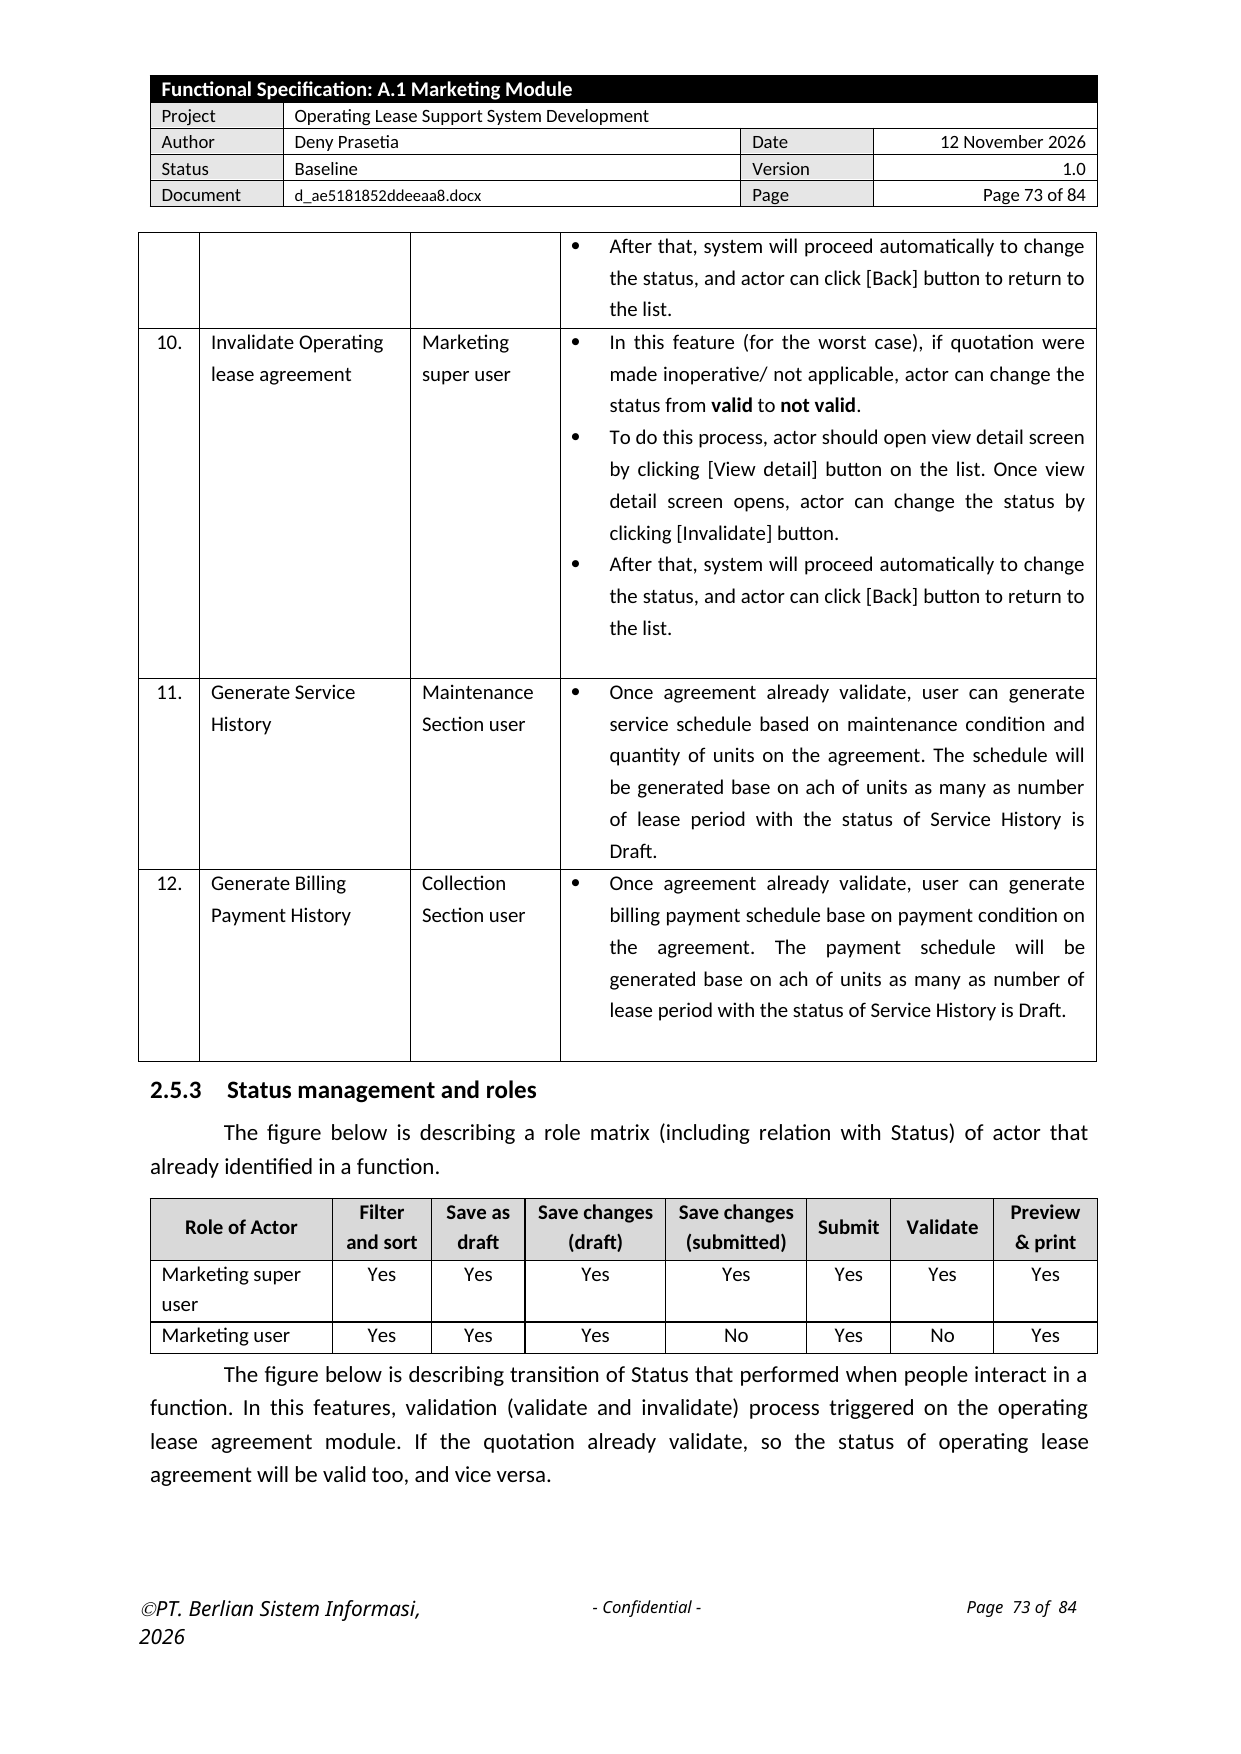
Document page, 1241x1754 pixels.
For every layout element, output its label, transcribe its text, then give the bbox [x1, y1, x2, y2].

table_cell No [891, 1323, 993, 1353]
table_header Role of Actor [151, 1199, 332, 1260]
table_cell Yes [432, 1261, 524, 1321]
table_header Filter and sort [333, 1199, 431, 1260]
table_cell Yes [432, 1323, 524, 1353]
table_cell Yes [807, 1261, 890, 1321]
table_cell Yes [666, 1261, 806, 1321]
text The figure below is describing transition of Status that performed when people interact in a function. In this features, validation (validate and invalidate) process triggered on the operating lease agreement module. If the quotation already validate, so the status of operating lease agreement will be valid too, and vice versa. [150, 1360, 1090, 1489]
table_cell 12. [139, 870, 199, 1061]
text The figure below is describing a role matrix (including relation with Status) of actor that already identified in a function. [150, 1118, 1090, 1180]
table_cell 9. [139, 233, 199, 328]
table_cell Once agreement already validate, user can generate service schedule based on maintenance condition and quantity of units on the agreement. The schedule will be generated base on ach of units as many as number of lease period with the status of Service History is Draft. [561, 679, 1096, 869]
table_cell Yes [333, 1261, 431, 1321]
table_cell Yes [526, 1323, 665, 1353]
table_cell No [666, 1323, 806, 1353]
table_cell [200, 233, 410, 328]
table_cell Yes [891, 1261, 993, 1321]
table_cell Yes [526, 1261, 665, 1321]
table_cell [411, 233, 560, 328]
table_cell Yes [333, 1323, 431, 1353]
table_cell Yes [994, 1261, 1097, 1321]
table_cell Marketing user [151, 1323, 332, 1353]
table_cell Yes [807, 1323, 890, 1353]
table_header Save changes (draft) [526, 1199, 665, 1260]
table_header Preview & print [994, 1199, 1097, 1260]
subtitle Status management and roles [150, 1074, 1090, 1105]
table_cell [561, 233, 1096, 328]
table_header Save changes (submitted) [666, 1199, 806, 1260]
table_cell Yes [994, 1323, 1097, 1353]
table_cell Generate Billing Payment History [200, 870, 410, 1061]
table_header Validate [891, 1199, 993, 1260]
table_cell Maintenance Section user [411, 679, 560, 869]
table_cell Marketing super user [411, 329, 560, 678]
table_cell Invalidate Operating lease agreement [200, 329, 410, 678]
table_cell 10. [139, 329, 199, 678]
table_header Submit [807, 1199, 890, 1260]
table_cell Marketing super user [151, 1261, 332, 1321]
table_cell Collection Section user [411, 870, 560, 1061]
table_cell Once agreement already validate, user can generate billing payment schedule base on payment condition on the agreement. The payment schedule will be generated base on ach of units as many as number of lease period with the status of Service History is Draft. [561, 870, 1096, 1061]
table_cell 11. [139, 679, 199, 869]
table_header Save as draft [432, 1199, 524, 1260]
table_cell Generate Service History [200, 679, 410, 869]
table_cell In this feature (for the worst case), if quotation were made inoperative/ not applicable, actor can change the status from valid to not valid. To do this process, actor should open view detail screen by clicking [View detail] button on the list. Once view detail screen opens, actor can change the status by clicking [Invalidate] button. After that, system will proceed automatically to change the status, and actor can click [Back] button to return to the list. [561, 329, 1096, 678]
